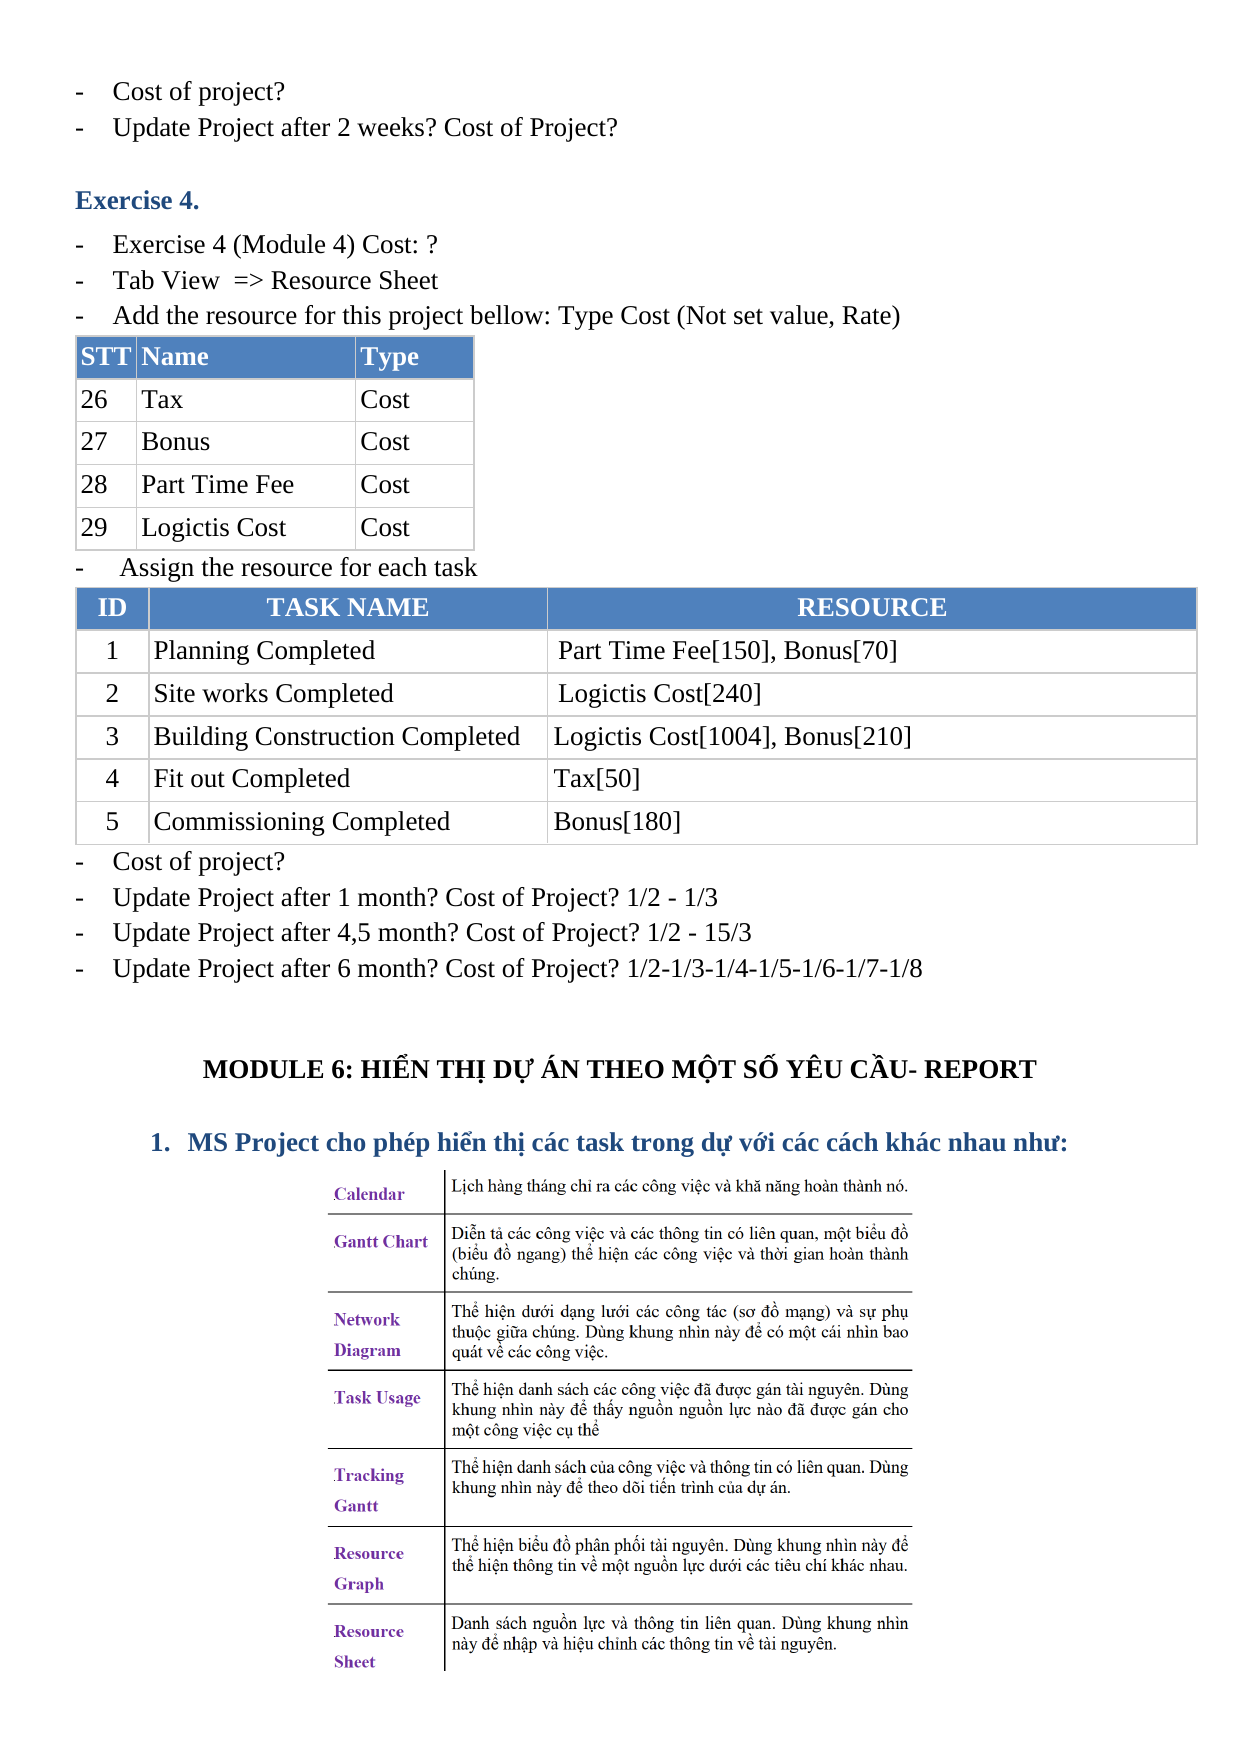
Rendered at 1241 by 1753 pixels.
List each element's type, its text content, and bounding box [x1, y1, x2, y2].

table_cell Site works Completed [150, 674, 547, 715]
table_cell Logictis Cost[1004], Bonus[210] [548, 717, 1196, 758]
table_cell Cost [356, 508, 473, 549]
table_cell 1 [77, 631, 148, 672]
list Update Project after 1 month? Cost of Project? 1/2 - 1/3 [75, 881, 1165, 912]
table_cell 28 [77, 465, 136, 506]
table_cell Logictis Cost[240] [548, 674, 1196, 715]
table_cell Tax [137, 380, 355, 421]
list Update Project after 4,5 month? Cost of Project? 1/2 - 15/3 [75, 916, 1165, 948]
table_cell Tax[50] [548, 760, 1196, 801]
list Assign the resource for each task [75, 551, 1165, 582]
table_cell Logictis Cost [137, 508, 355, 549]
table_cell Building Construction Completed [150, 717, 547, 758]
subtitle Exercise 4. [75, 184, 1165, 215]
list Add the resource for this project bellow: Type Cost (Not set value, Rate) [75, 299, 1165, 331]
table_cell 29 [77, 508, 136, 549]
subtitle MODULE 6: HIỂN THỊ DỰ ÁN THEO MỘT SỐ YÊU CẦU- REPORT [75, 1053, 1165, 1084]
table_cell Cost [356, 380, 473, 421]
table_cell 2 [77, 674, 148, 715]
table_cell Cost [356, 465, 473, 506]
list Update Project after 6 month? Cost of Project? 1/2-1/3-1/4-1/5-1/6-1/7-1/8 [75, 952, 1165, 983]
table_cell Bonus[180] [548, 802, 1196, 843]
table_cell 26 [77, 380, 136, 421]
table_cell Planning Completed [150, 631, 547, 672]
table_cell Part Time Fee[150], Bonus[70] [548, 631, 1196, 672]
table_cell Bonus [137, 422, 355, 464]
table_header TASK NAME [150, 588, 547, 629]
list Cost of project? [75, 845, 1165, 876]
table_cell 5 [77, 802, 148, 843]
table_cell 27 [77, 422, 136, 464]
list Update Project after 2 weeks? Cost of Project? [75, 111, 1165, 142]
list Tab View => Resource Sheet [75, 264, 1165, 295]
table_header ID [77, 588, 148, 629]
table_header STT [77, 337, 136, 378]
subtitle MS Project cho phép hiển thị các task trong dự với các cách khác nhau như: [150, 1126, 1165, 1157]
table_cell 4 [77, 760, 148, 801]
list Cost of project? [75, 75, 1165, 106]
table_header Name [137, 337, 355, 378]
table_header RESOURCE [548, 588, 1196, 629]
table_cell Commissioning Completed [150, 802, 547, 843]
table_header Type [356, 337, 473, 378]
table_cell 3 [77, 717, 148, 758]
table_cell Fit out Completed [150, 760, 547, 801]
table_cell Part Time Fee [137, 465, 355, 506]
list Exercise 4 (Module 4) Cost: ? [75, 228, 1165, 259]
table_cell Cost [356, 422, 473, 464]
